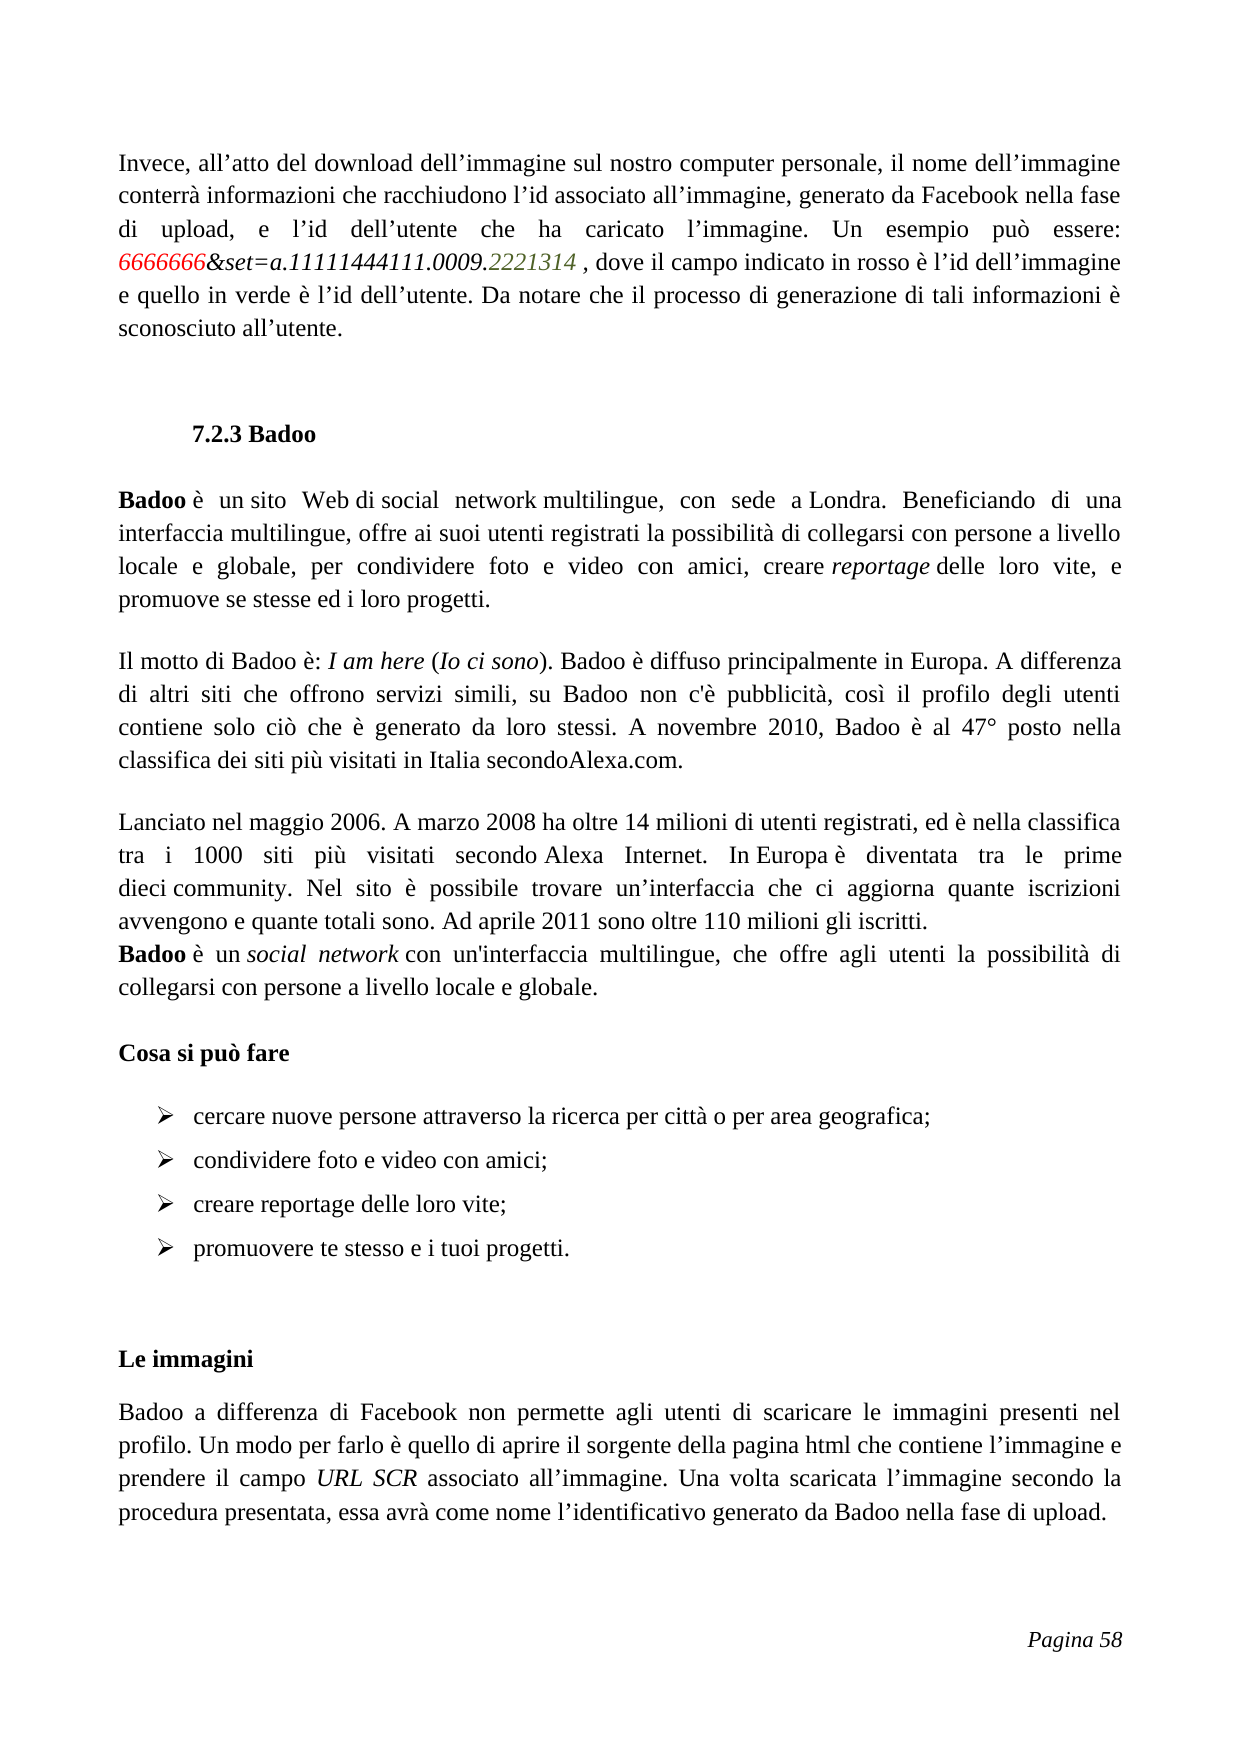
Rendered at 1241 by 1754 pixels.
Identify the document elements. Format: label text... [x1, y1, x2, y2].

text Il motto di Badoo è: I am here (Io ci sono). Badoo è diffuso principalmente in Europa. A differenza di altri siti che offrono servizi simili, su Badoo non c'è pubblicità, così il profilo degli utenti contiene solo ciò che è generato da loro stessi. A novembre 2010, Badoo è al 47° posto nella classifica dei siti più visitati in Italia secondoAlexa.com. [118, 646, 1122, 774]
list Cosa si può fare [118, 1038, 1122, 1067]
text Le immagini [118, 1344, 1122, 1372]
text Badoo è un social network con un'interfaccia multilingue, che offre agli utenti la possibilità di collegarsi con persone a livello locale e globale. [118, 939, 1122, 1001]
text 7.2.3 Badoo [192, 419, 1122, 448]
text Badoo a differenza di Facebook non permette agli utenti di scaricare le immagini presenti nel profilo. Un modo per farlo è quello di aprire il sorgente della pagina html che contiene l’immagine e prendere il campo URL SCR associato all’immagine. Una volta scaricata l’immagine secondo la procedura presentata, essa avrà come nome l’identificativo generato da Badoo nella fase di upload. [118, 1397, 1122, 1525]
list promuovere te stesso e i tuoi progetti. [156, 1233, 1122, 1261]
text Badoo è un sito Web di social network multilingue, con sede a Londra. Beneficiando di una interfaccia multilingue, offre ai suoi utenti registrati la possibilità di collegarsi con persone a livello locale e globale, per condividere foto e video con amici, creare reportage delle loro vite, e promuove se stesse ed i loro progetti. [118, 485, 1122, 613]
list condividere foto e video con amici; [156, 1145, 1122, 1173]
list cercare nuove persone attraverso la ricerca per città o per area geografica; [156, 1101, 1122, 1129]
list creare reportage delle loro vite; [156, 1189, 1122, 1217]
text Lanciato nel maggio 2006. A marzo 2008 ha oltre 14 milioni di utenti registrati, ed è nella classifica tra i 1000 siti più visitati secondo Alexa Internet. In Europa è diventata tra le prime dieci community. Nel sito è possibile trovare un’interfaccia che ci aggiorna quante iscrizioni avvengono e quante totali sono. Ad aprile 2011 sono oltre 110 milioni gli iscritti. [118, 807, 1122, 935]
text Invece, all’atto del download dell’immagine sul nostro computer personale, il nome dell’immagine conterrà informazioni che racchiudono l’id associato all’immagine, generato da Facebook nella fase di upload, e l’id dell’utente che ha caricato l’immagine. Un esempio può essere: 6666666&set=a.11111444111.0009.2221314 , dove il campo indicato in rosso è l’id dell’immagine e quello in verde è l’id dell’utente. Da notare che il processo di generazione di tali informazioni è sconosciuto all’utente. [118, 148, 1122, 341]
